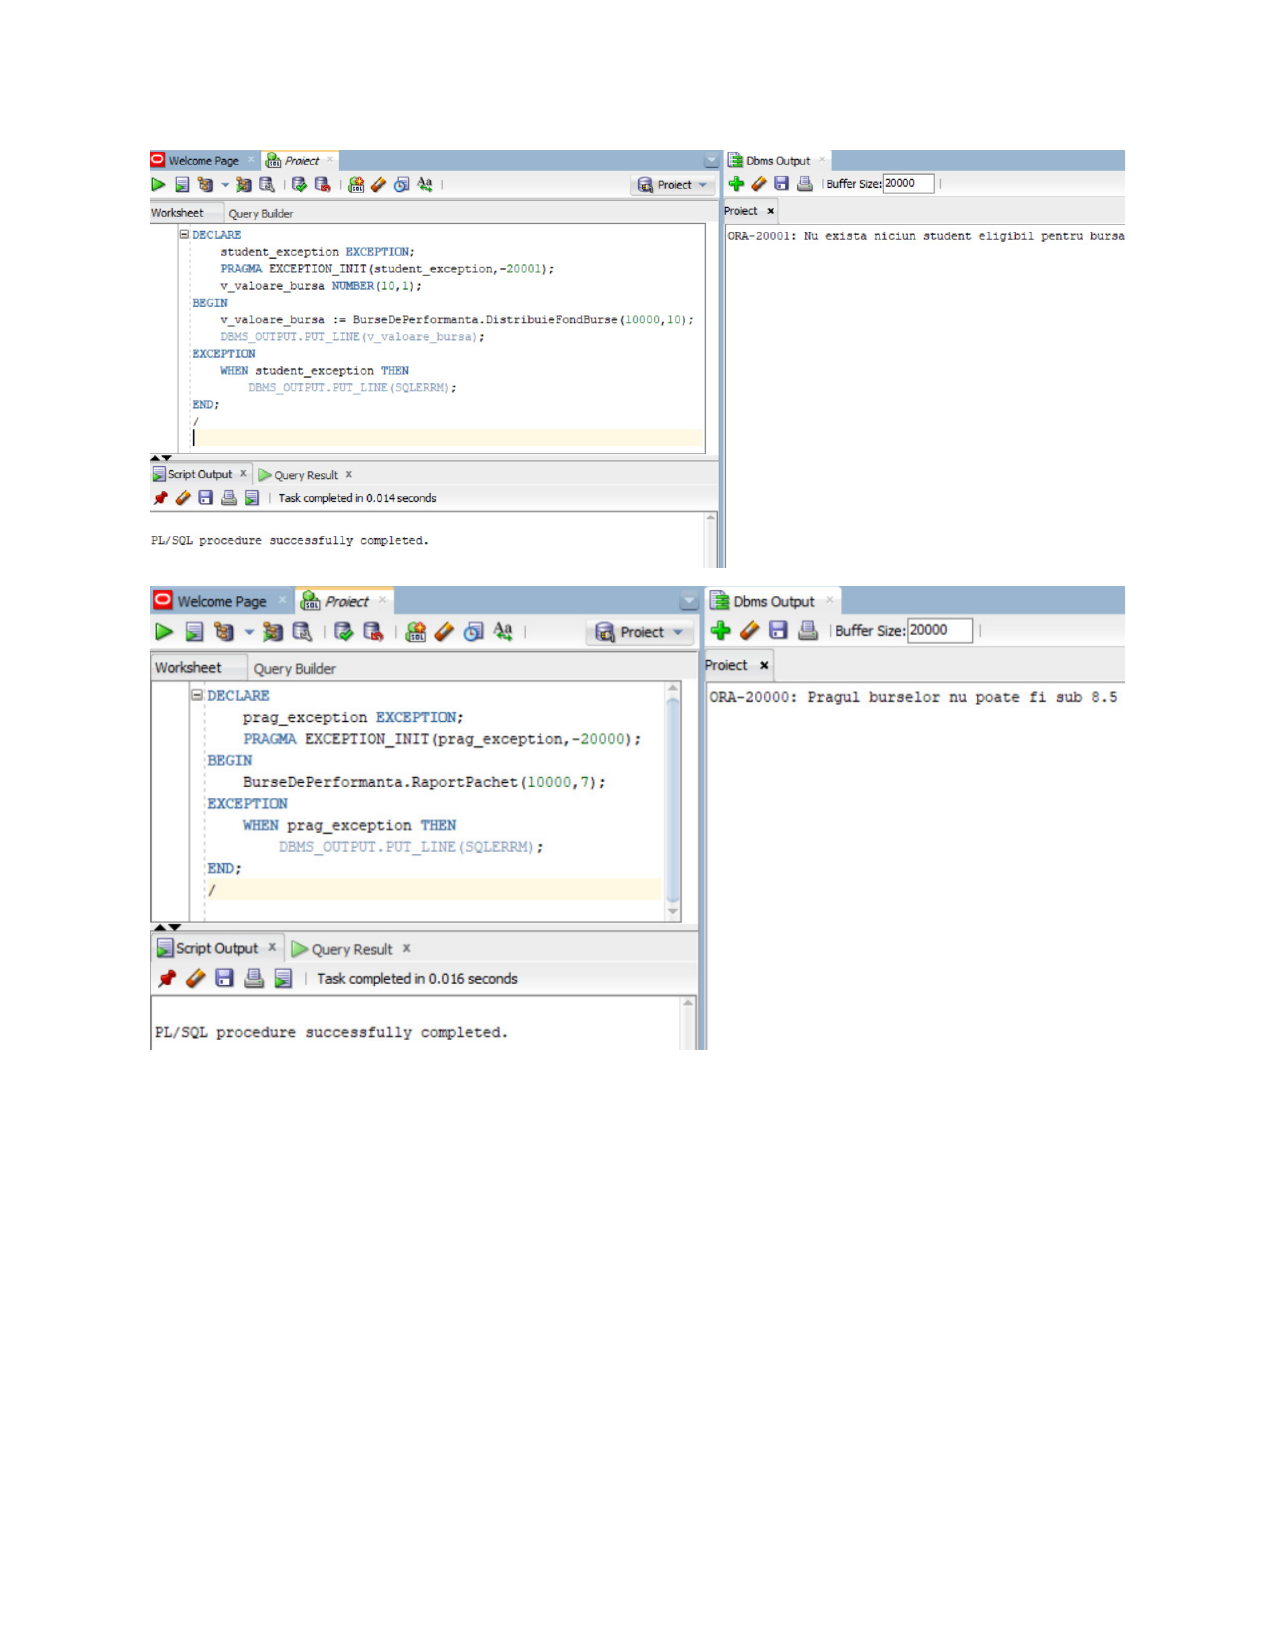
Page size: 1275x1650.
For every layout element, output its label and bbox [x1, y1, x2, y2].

picture [150, 586, 1125, 1050]
picture [150, 150, 1125, 568]
